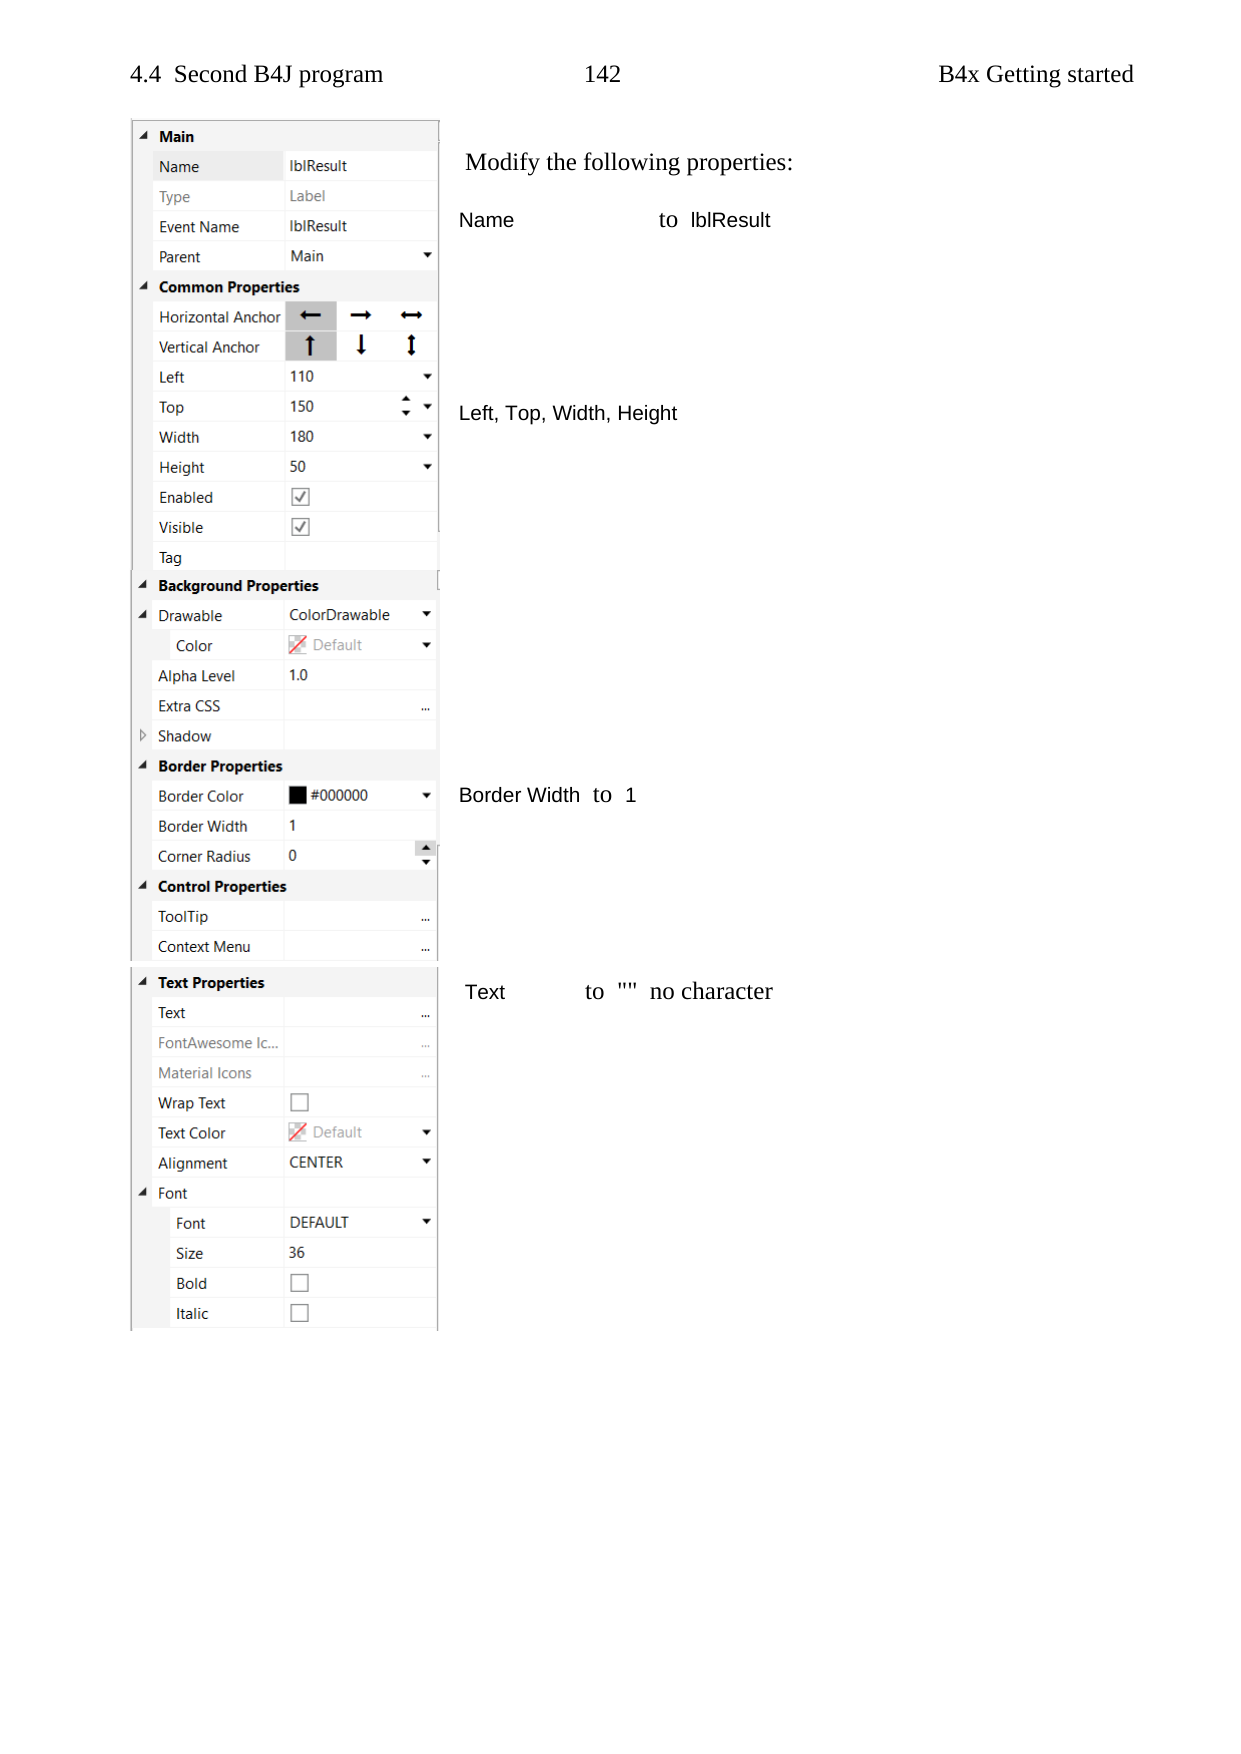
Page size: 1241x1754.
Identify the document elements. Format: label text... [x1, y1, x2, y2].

text Text to "" no character [440, 976, 1134, 1004]
text Border Width to 1 [440, 779, 1134, 808]
text Name to lblResult [440, 204, 1134, 233]
picture [129, 967, 440, 1331]
text Modify the following properties: [440, 147, 1134, 176]
picture [129, 118, 440, 961]
text Left, Top, Width, Height [440, 401, 1134, 425]
